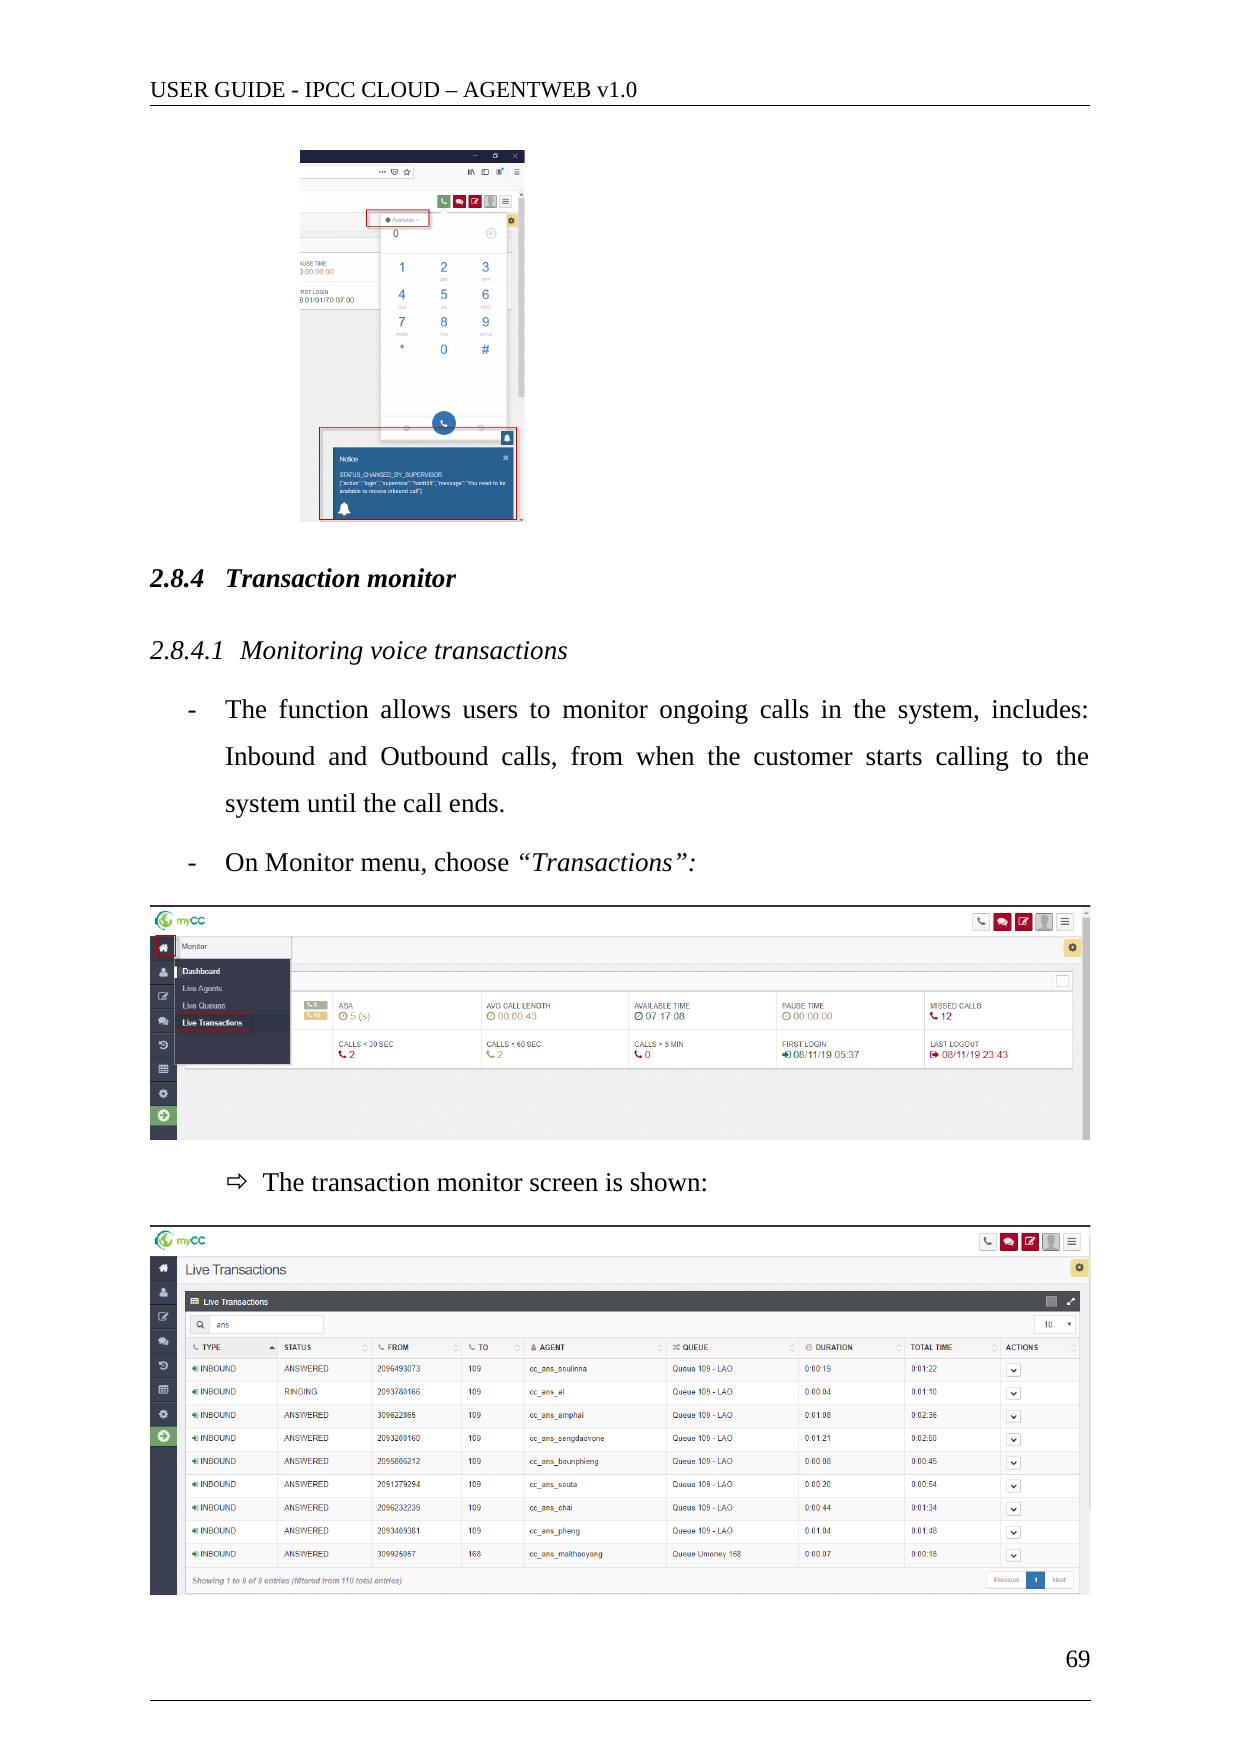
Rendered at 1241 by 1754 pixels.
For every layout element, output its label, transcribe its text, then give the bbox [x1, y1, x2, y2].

picture [150, 1225, 1091, 1595]
subtitle Transaction monitor [150, 562, 1090, 594]
picture [150, 905, 1091, 1140]
subtitle Monitoring voice transactions [150, 634, 1090, 665]
list The transaction monitor screen is shown: [225, 1166, 1090, 1198]
list The function allows users to monitor ongoing calls in the system, includes: Inbound and Outbound calls, from when the customer starts calling to the system until the call ends. [187, 693, 1090, 818]
picture [300, 150, 525, 522]
list On Monitor menu, choose “Transactions”: [187, 846, 1090, 877]
